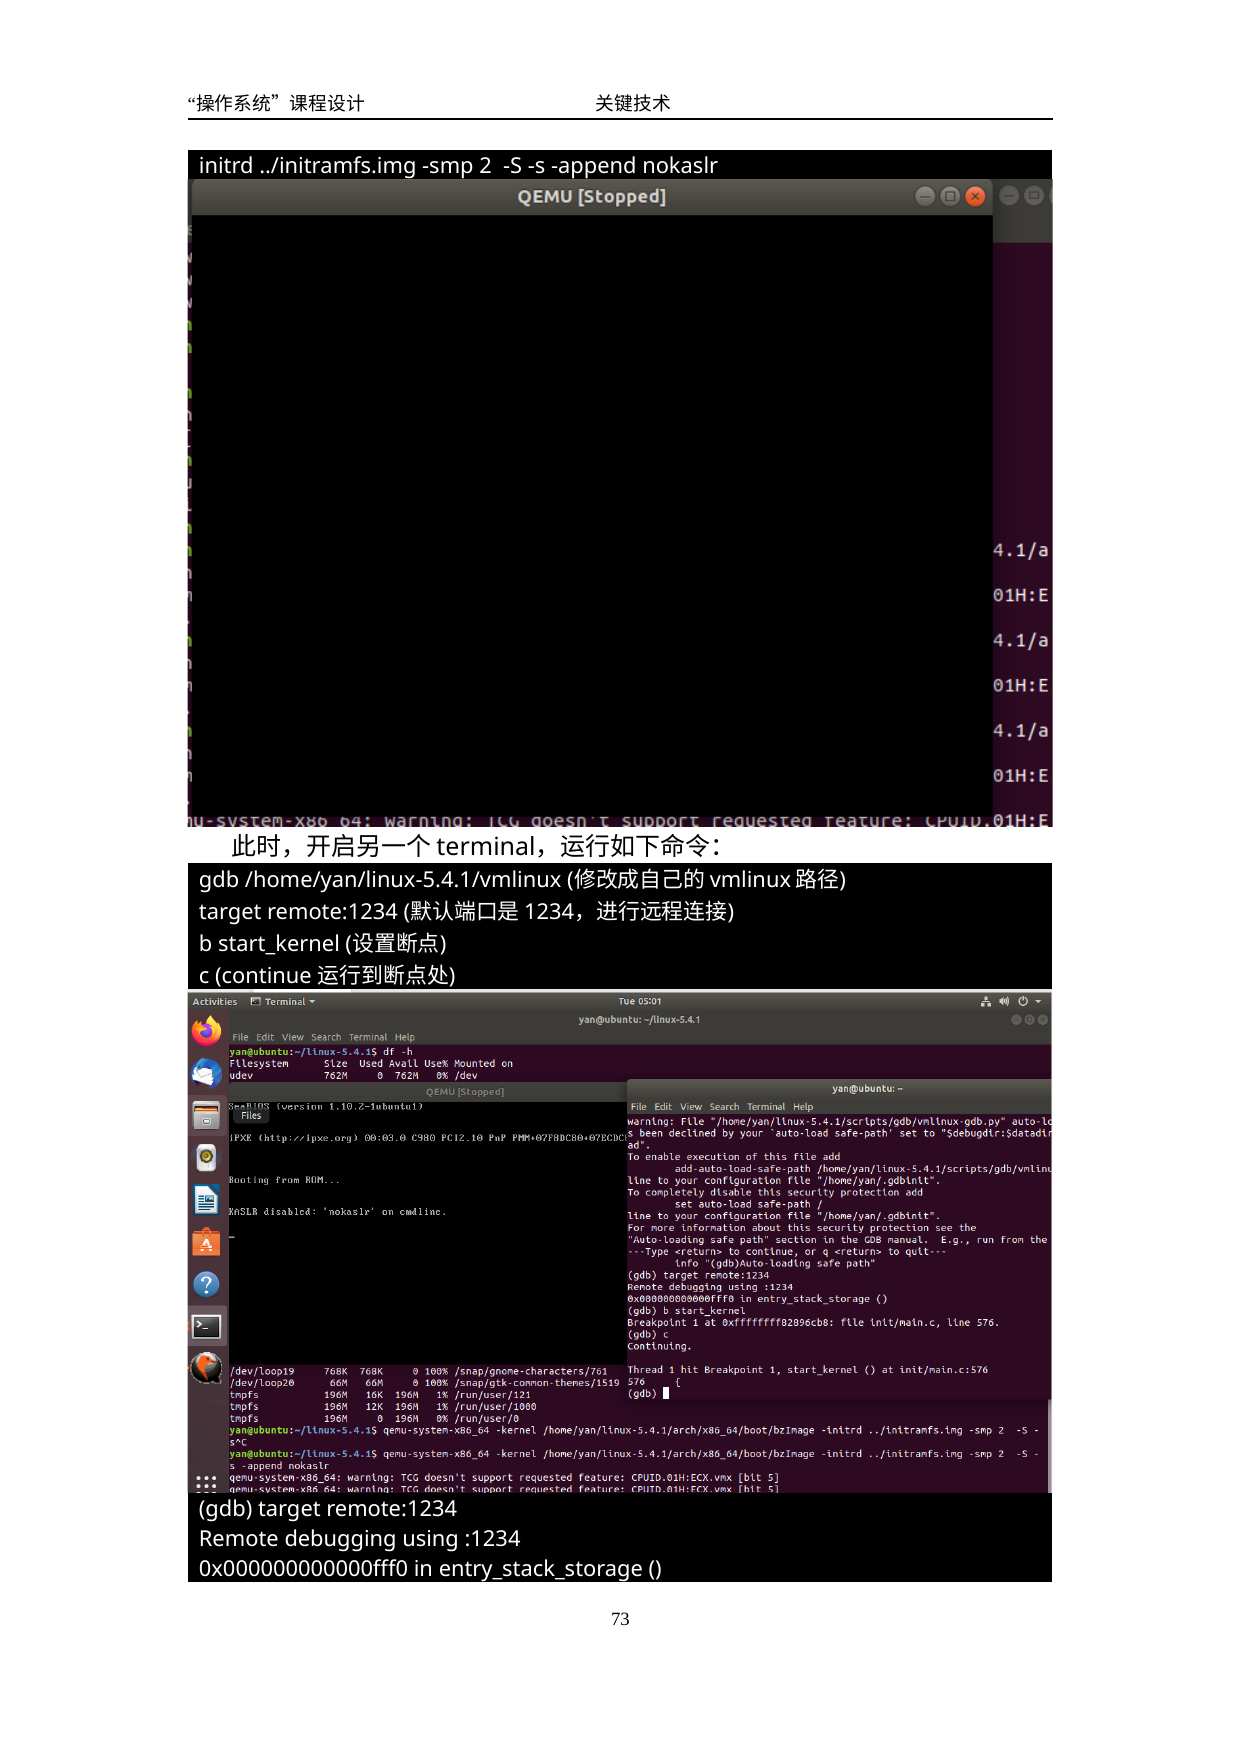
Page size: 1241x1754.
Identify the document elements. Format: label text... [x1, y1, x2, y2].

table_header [188, 1493, 1052, 1582]
table_header gdb /home/yan/linux-5.4.1/vmlinux (修改成自己的vmlinux路径) target remote:1234 (默认端口是1234，进行远程连接) b start_kernel (设置断点) c (continue 运行到断点处) [188, 863, 1052, 989]
picture [187, 179, 1053, 827]
picture [187, 989, 1053, 1493]
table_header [188, 150, 1052, 179]
text 此时，开启另一个terminal，运行如下命令： [187, 827, 1053, 862]
